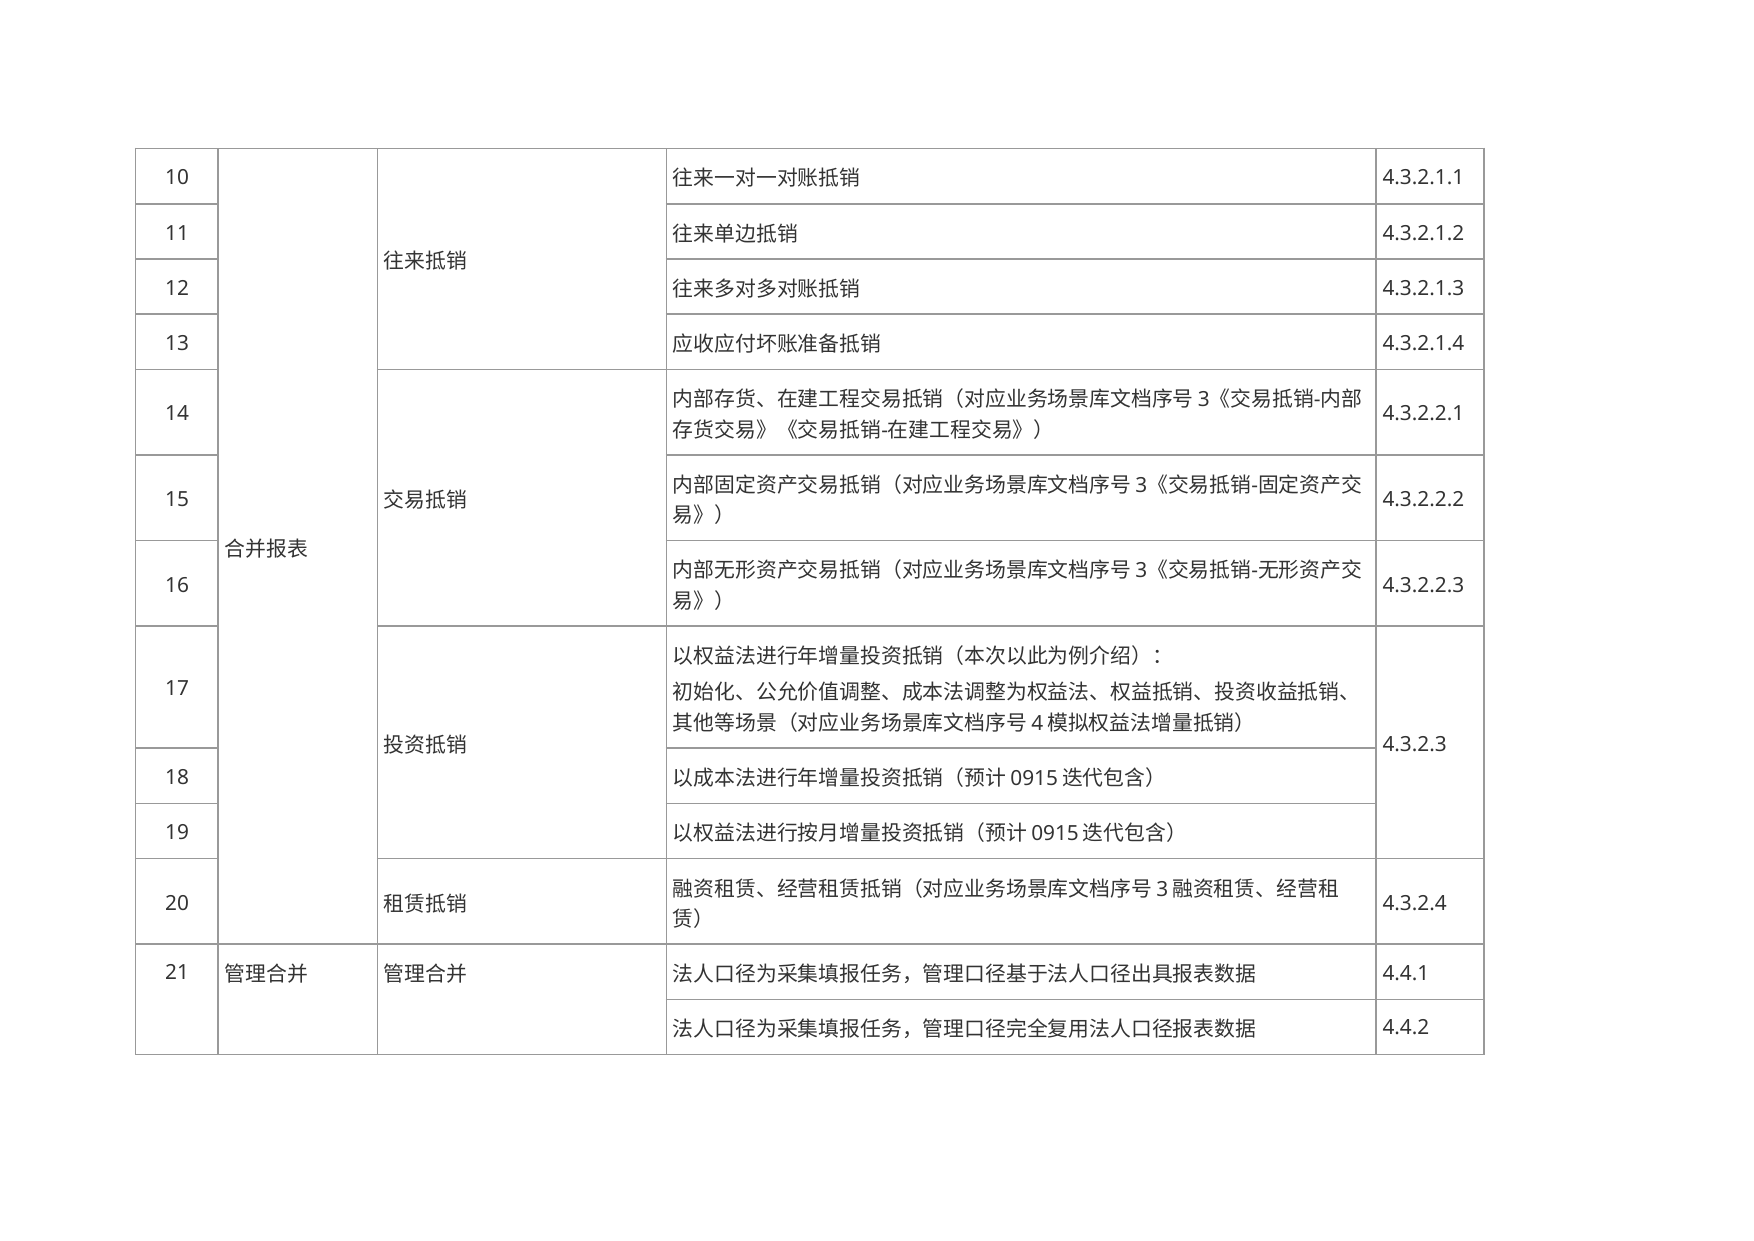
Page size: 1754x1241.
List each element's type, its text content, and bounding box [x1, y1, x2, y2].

table_cell 交易抵销 [378, 370, 666, 625]
table_cell 合并报表 [219, 149, 377, 943]
table_cell 以权益法进行按月增量投资抵销（预计0915迭代包含） [667, 804, 1375, 858]
table_cell 17 [136, 627, 217, 747]
table_cell 16 [136, 541, 217, 625]
table_cell 15 [136, 456, 217, 539]
table_cell 4.3.2.1.4 [1377, 315, 1483, 368]
table_cell 19 [136, 804, 217, 858]
table_cell 法人口径为采集填报任务，管理口径基于法人口径出具报表数据 [667, 945, 1375, 998]
table_cell 4.3.2.1.3 [1377, 260, 1483, 313]
table_cell 往来多对多对账抵销 [667, 260, 1375, 313]
table_cell 4.3.2.2.1 [1377, 370, 1483, 454]
table_cell 管理合并 [219, 945, 377, 1054]
table_cell 投资抵销 [378, 627, 666, 858]
table_cell 12 [136, 260, 217, 313]
table_cell 4.3.2.3 [1377, 627, 1483, 858]
table_cell 内部存货、在建工程交易抵销（对应业务场景库文档序号3《交易抵销-内部存货交易》《交易抵销-在建工程交易》） [667, 370, 1375, 454]
table_cell 11 [136, 205, 217, 258]
table_cell 4.3.2.1.1 [1377, 149, 1483, 203]
table_cell 往来单边抵销 [667, 205, 1375, 258]
table_cell 4.3.2.1.2 [1377, 205, 1483, 258]
table_cell 20 [136, 859, 217, 943]
table_cell 以权益法进行年增量投资抵销（本次以此为例介绍）： 初始化、公允价值调整、成本法调整为权益法、权益抵销、投资收益抵销、其他等场景（对应业务场景库文档序号4模拟权益法增量抵销） [667, 627, 1375, 747]
table_cell 往来一对一对账抵销 [667, 149, 1375, 203]
table_cell 14 [136, 370, 217, 454]
table_cell 以成本法进行年增量投资抵销（预计0915迭代包含） [667, 749, 1375, 802]
table_cell 4.4.1 [1377, 945, 1483, 998]
table_cell 法人口径为采集填报任务，管理口径完全复用法人口径报表数据 [667, 1000, 1375, 1054]
table_cell 管理合并 [378, 945, 666, 1054]
table_cell 4.3.2.2.2 [1377, 456, 1483, 539]
table_cell 4.3.2.4 [1377, 859, 1483, 943]
table_cell 18 [136, 749, 217, 802]
table_cell 10 [136, 149, 217, 203]
table_cell 融资租赁、经营租赁抵销（对应业务场景库文档序号3融资租赁、经营租赁） [667, 859, 1375, 943]
table_cell 4.3.2.2.3 [1377, 541, 1483, 625]
table_cell 21 [136, 945, 217, 1054]
table_cell 4.4.2 [1377, 1000, 1483, 1054]
table_cell 内部固定资产交易抵销（对应业务场景库文档序号3《交易抵销-固定资产交易》） [667, 456, 1375, 539]
table_cell 租赁抵销 [378, 859, 666, 943]
table_cell 往来抵销 [378, 149, 666, 368]
table_cell 应收应付坏账准备抵销 [667, 315, 1375, 368]
table_cell 13 [136, 315, 217, 368]
table_cell 内部无形资产交易抵销（对应业务场景库文档序号3《交易抵销-无形资产交易》） [667, 541, 1375, 625]
